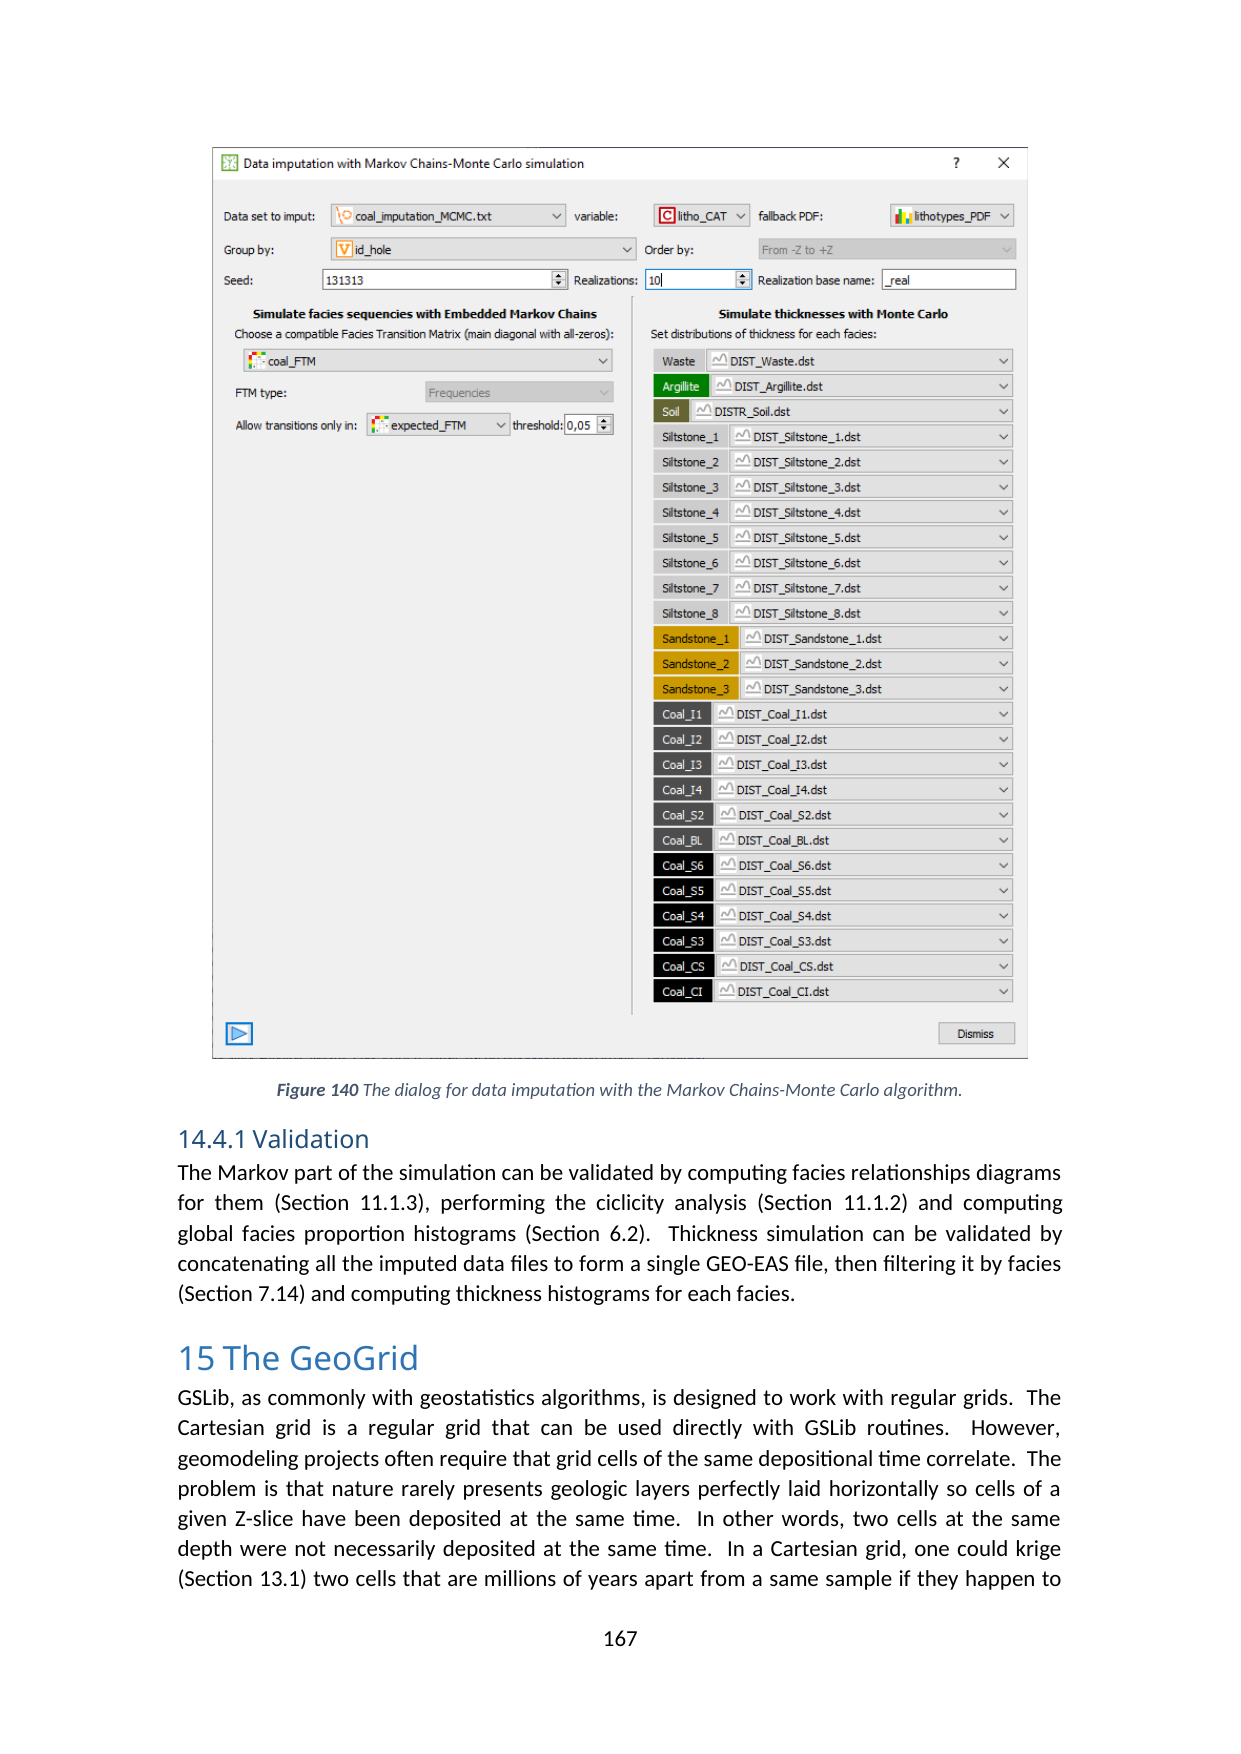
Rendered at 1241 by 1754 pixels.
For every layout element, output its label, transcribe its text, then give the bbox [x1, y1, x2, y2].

subtitle The GeoGrid [177, 1334, 1063, 1380]
subtitle Validation [177, 1122, 1063, 1156]
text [177, 1383, 1063, 1593]
text Figure 140 The dialog for data imputation with the Markov Chains-Monte Carlo algorithm. [177, 1078, 1063, 1101]
picture [212, 147, 1028, 1059]
text The Markov part of the simulation can be validated by computing facies relationships diagrams for them (Section 11.1.3), performing the ciclicity analysis (Section 11.1.2) and computing global facies proportion histograms (Section 6.2). Thickness simulation can be validated by concatenating all the imputed data files to form a single GEO-EAS file, then filtering it by facies (Section 7.14) and computing thickness histograms for each facies. [177, 1158, 1063, 1307]
